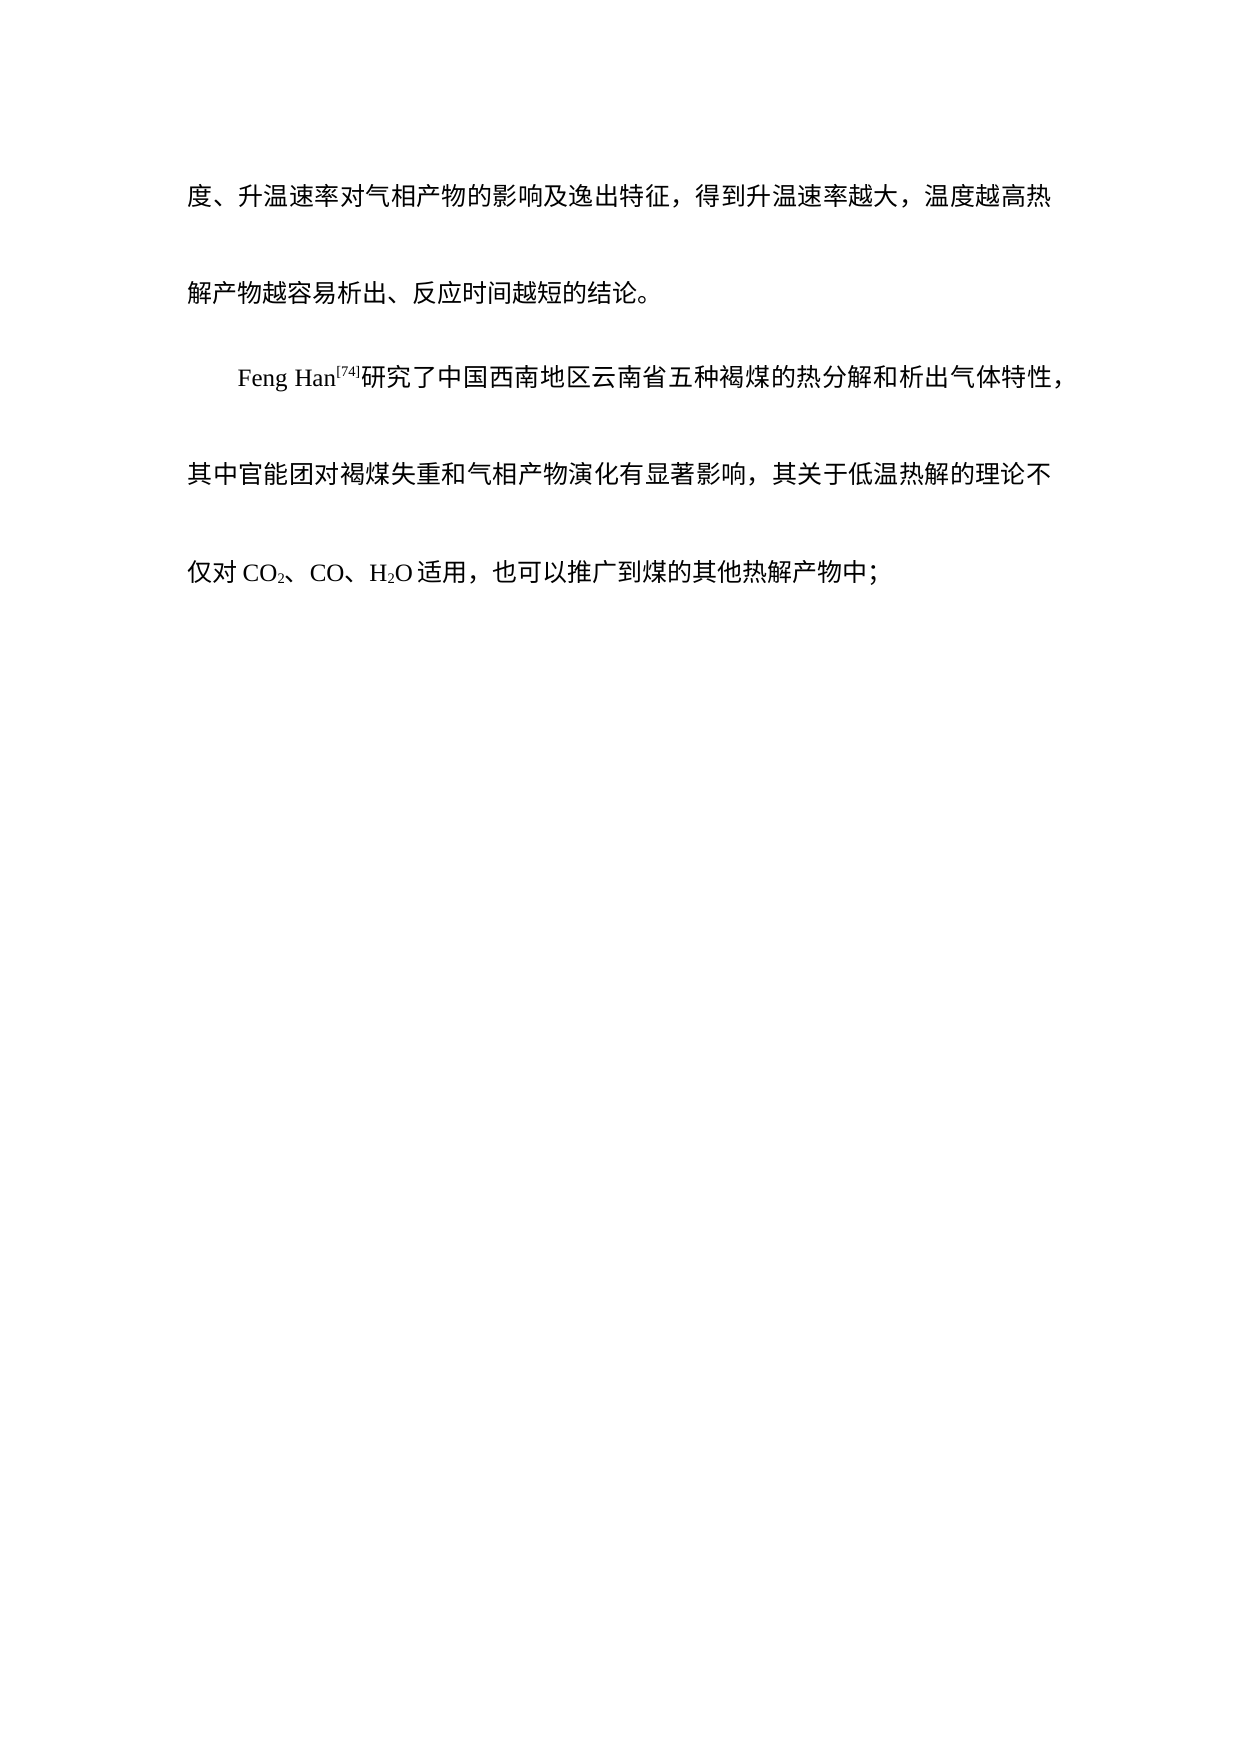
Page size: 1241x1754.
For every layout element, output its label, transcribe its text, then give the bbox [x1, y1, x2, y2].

text Feng Han[74]研究了中国西南地区云南省五种褐煤的热分解和析出气体特性，其中官能团对褐煤失重和气相产物演化有显著影响，其关于低温热解的理论不仅对CO2、CO、H2O适用，也可以推广到煤的其他热解产物中； [187, 343, 1053, 603]
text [187, 162, 1053, 324]
